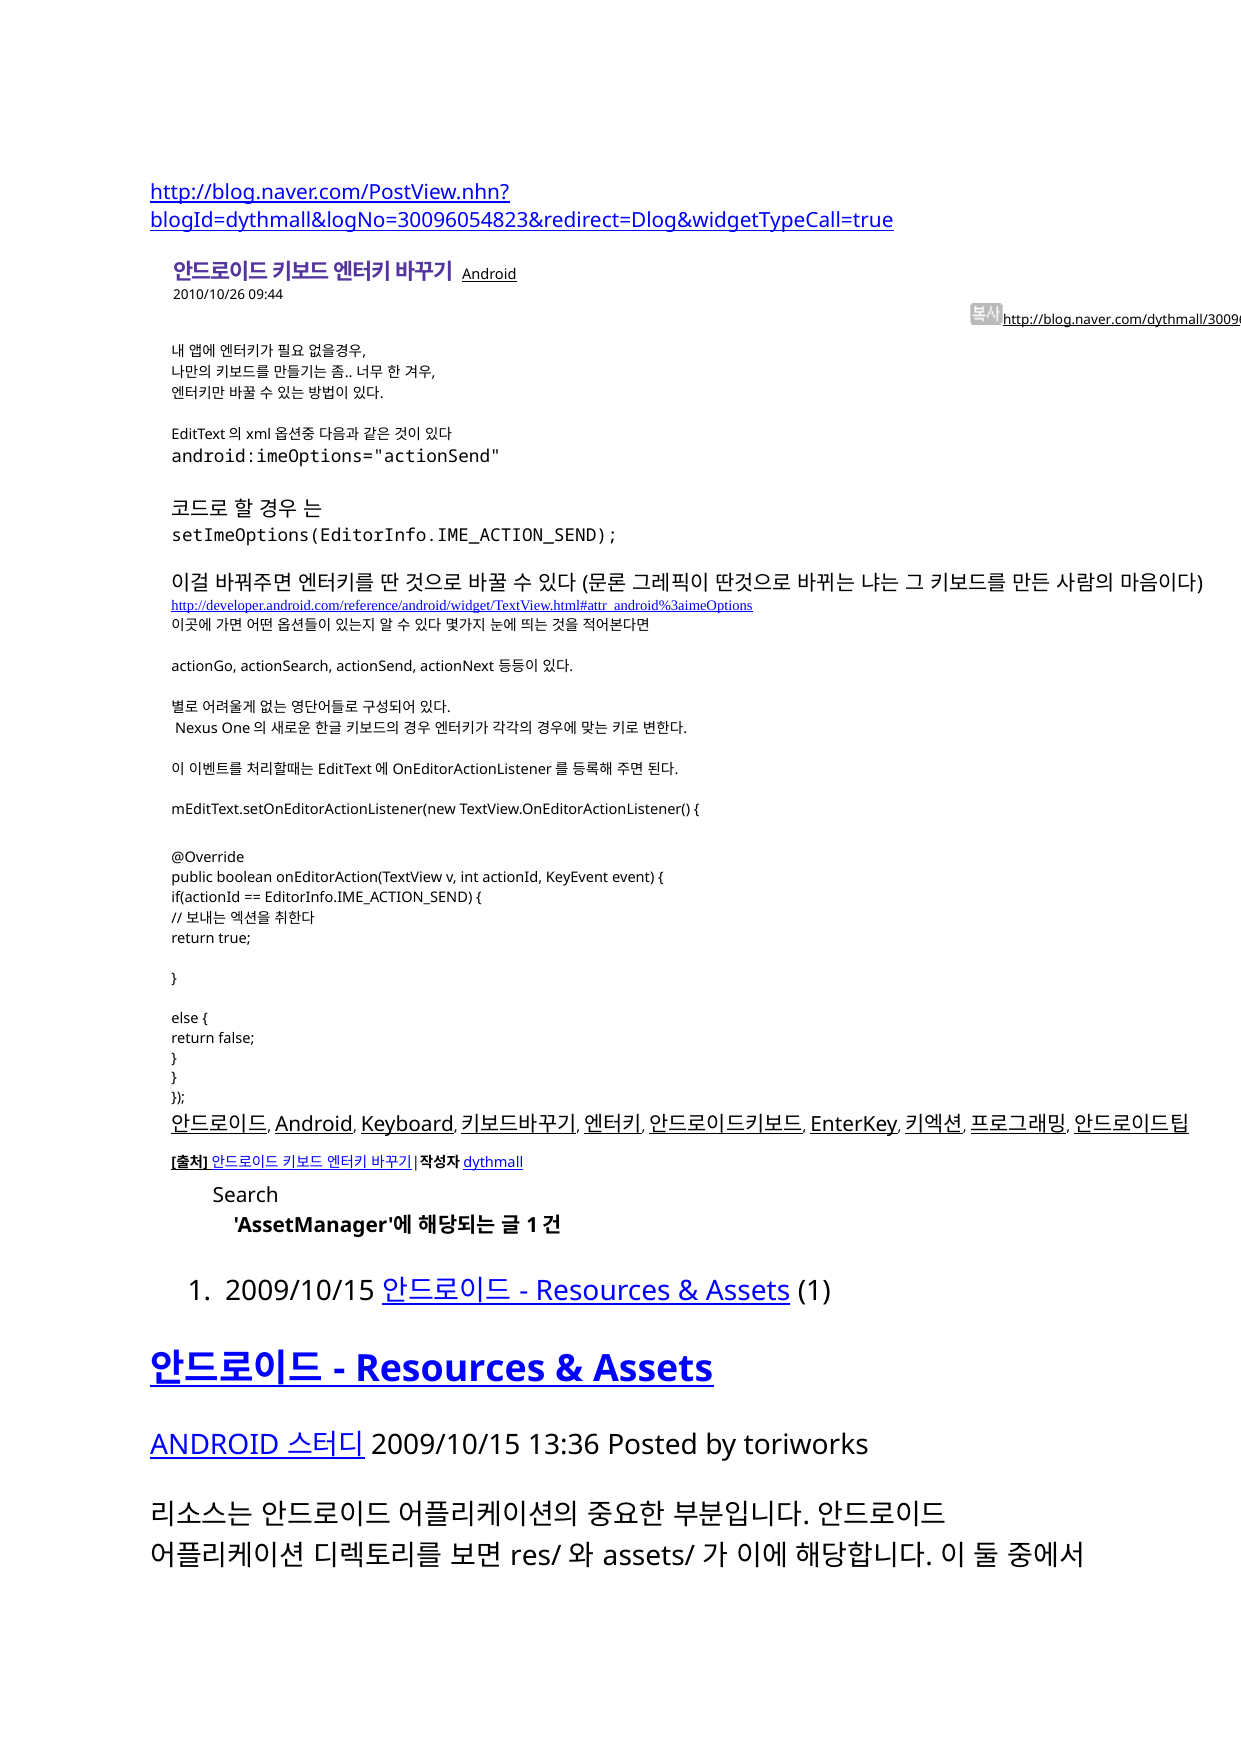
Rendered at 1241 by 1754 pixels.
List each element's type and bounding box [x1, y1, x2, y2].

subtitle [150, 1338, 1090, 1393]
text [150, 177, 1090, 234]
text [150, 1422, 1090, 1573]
picture [970, 303, 1003, 325]
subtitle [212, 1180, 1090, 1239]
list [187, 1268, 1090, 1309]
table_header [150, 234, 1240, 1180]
